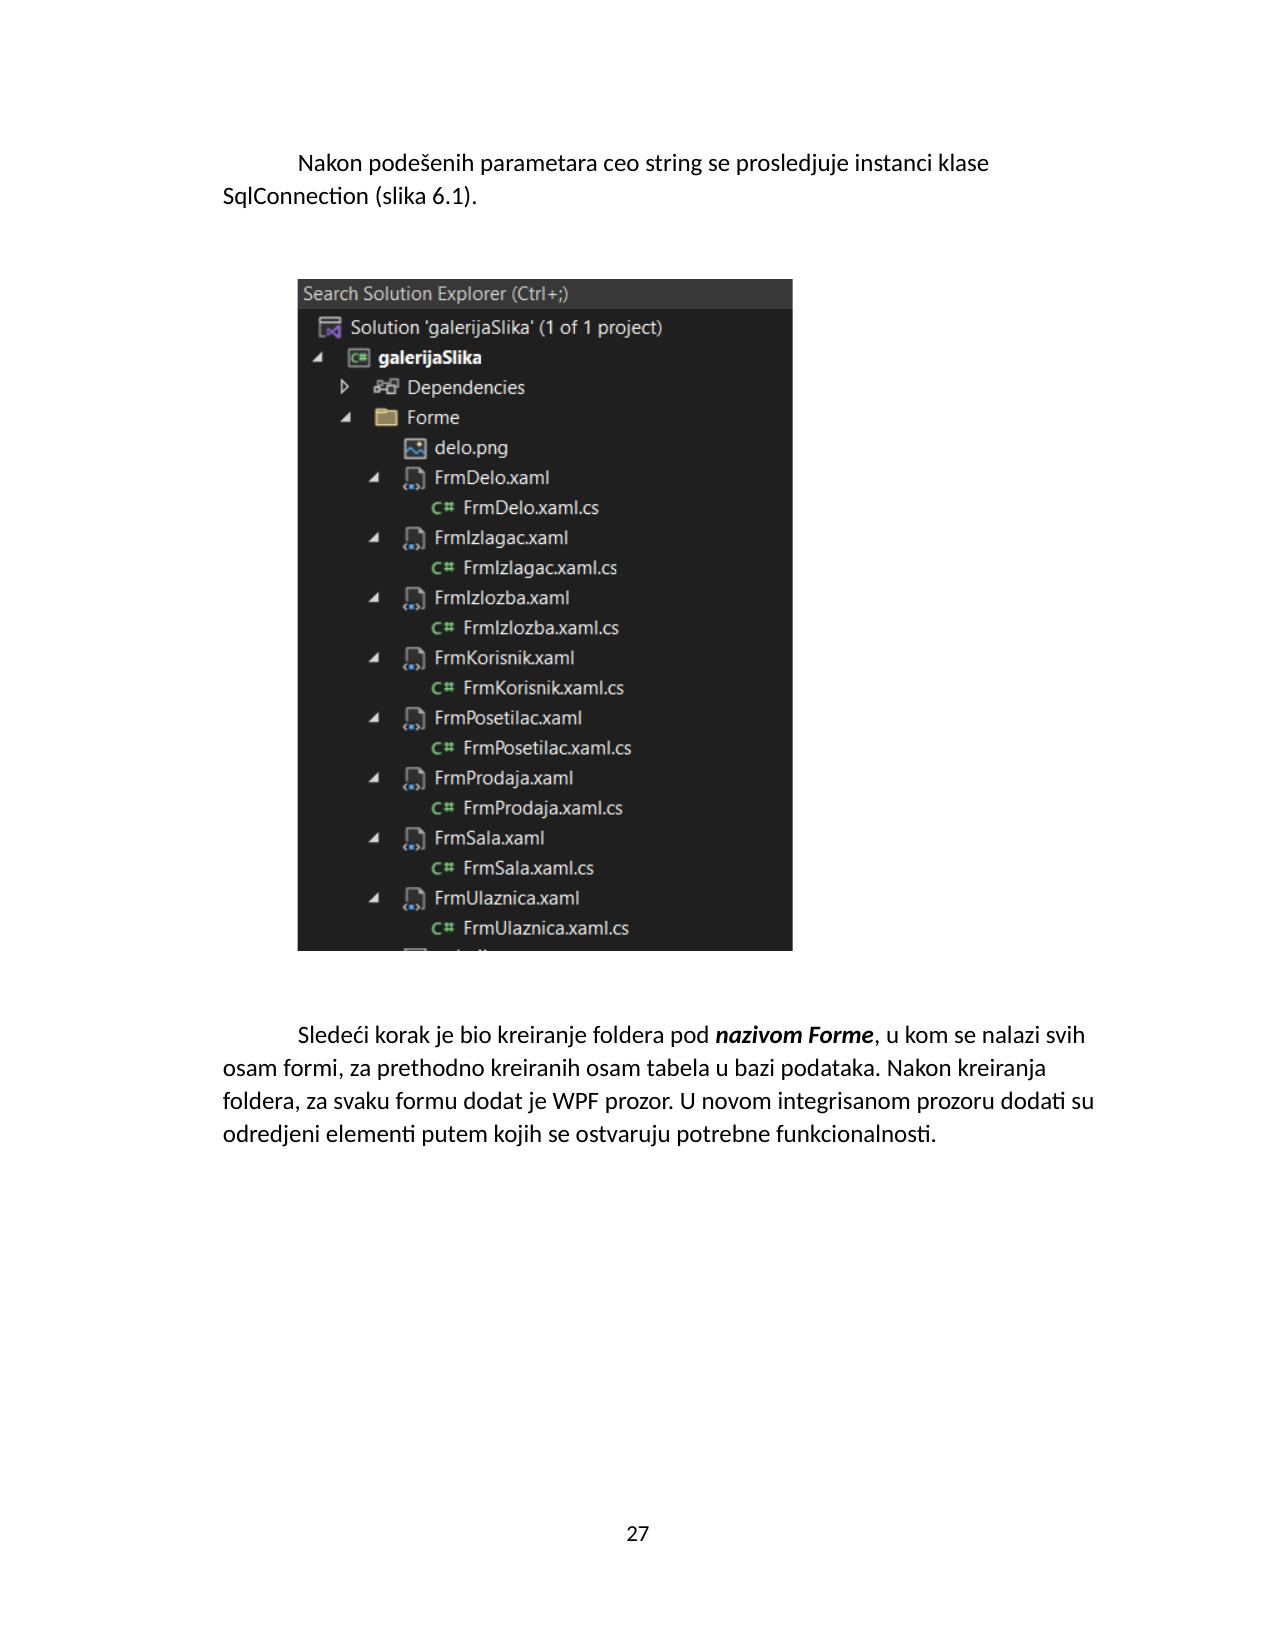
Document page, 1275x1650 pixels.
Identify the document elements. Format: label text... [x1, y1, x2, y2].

picture [297, 279, 793, 951]
text Nakon podešenih parametara ceo string se prosledjuje instanci klase SqlConnection (slika 6.1). [223, 148, 1127, 211]
text Sledeći korak je bio kreiranje foldera pod nazivom Forme, u kom se nalazi svih osam formi, za prethodno kreiranih osam tabela u bazi podataka. Nakon kreiranja foldera, za svaku formu dodat je WPF prozor. U novom integrisanom prozoru dodati su odredjeni elementi putem kojih se ostvaruju potrebne funkcionalnosti. [223, 1019, 1127, 1149]
